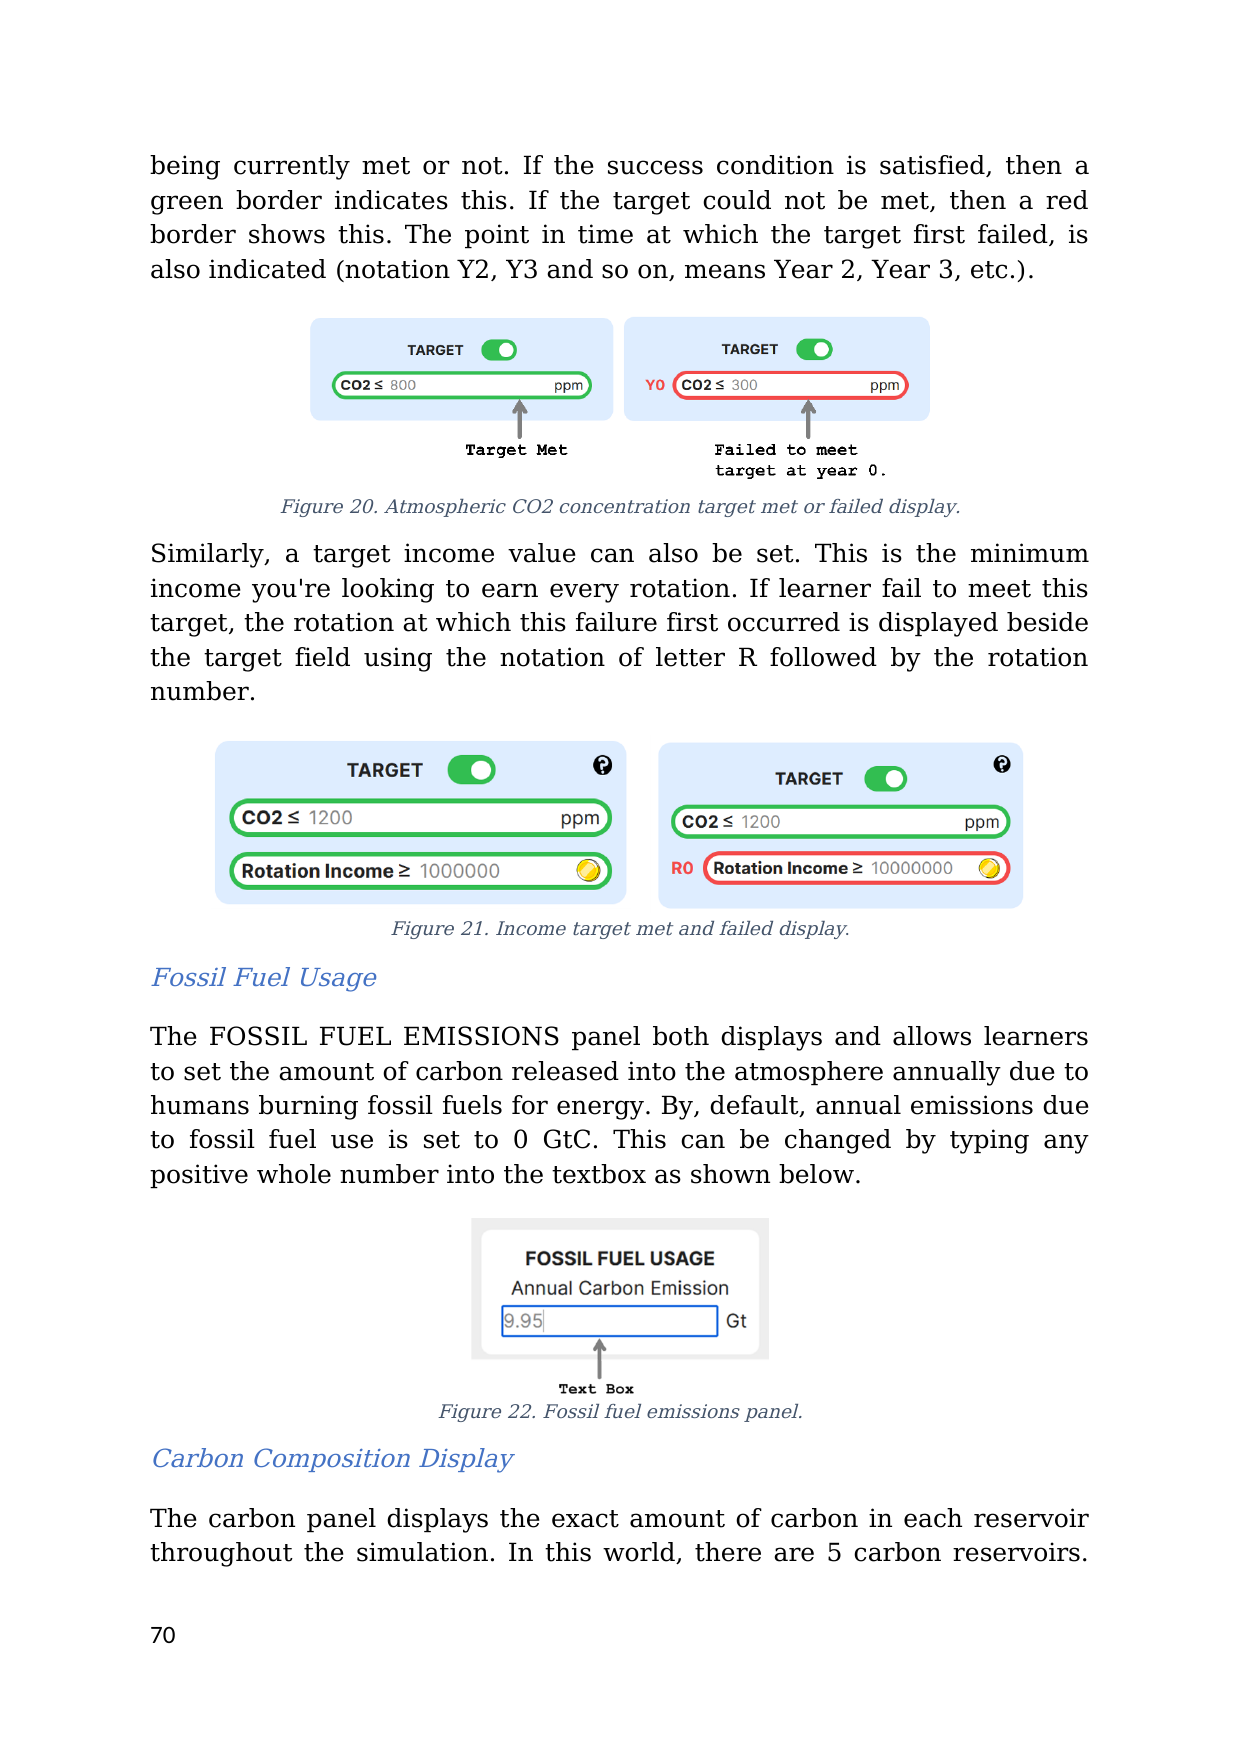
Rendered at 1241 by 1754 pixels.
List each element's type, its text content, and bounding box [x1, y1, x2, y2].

text Fossil Fuel Usage [150, 961, 1090, 991]
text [150, 150, 1090, 283]
picture [210, 735, 1030, 913]
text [150, 1502, 1090, 1567]
text Carbon Composition Display [150, 1443, 1090, 1473]
picture [471, 1218, 769, 1396]
text Similarly, a target income value can also be set. This is the minimum income you're looking to earn every rotation. If learner fail to meet this target, the rotation at which this failure first occurred is displayed beside the target field using the notation of letter R followed by the rotation number. [150, 538, 1090, 706]
picture [305, 312, 935, 491]
text The FOSSIL FUEL EMISSIONS panel both displays and allows learners to set the amount of carbon released into the atmosphere annually due to humans burning fossil fuels for energy. By, default, annual emissions due to fossil fuel use is set to 0 GtC. This can be changed by typing any positive whole number into the textbox as shown below. [150, 1021, 1090, 1188]
text Figure 22. Fossil fuel emissions panel. [150, 1400, 1090, 1422]
text Figure 21. Income target met and failed display. [150, 917, 1090, 940]
text Figure 20. Atmospheric CO2 concentration target met or failed display. [150, 494, 1090, 517]
